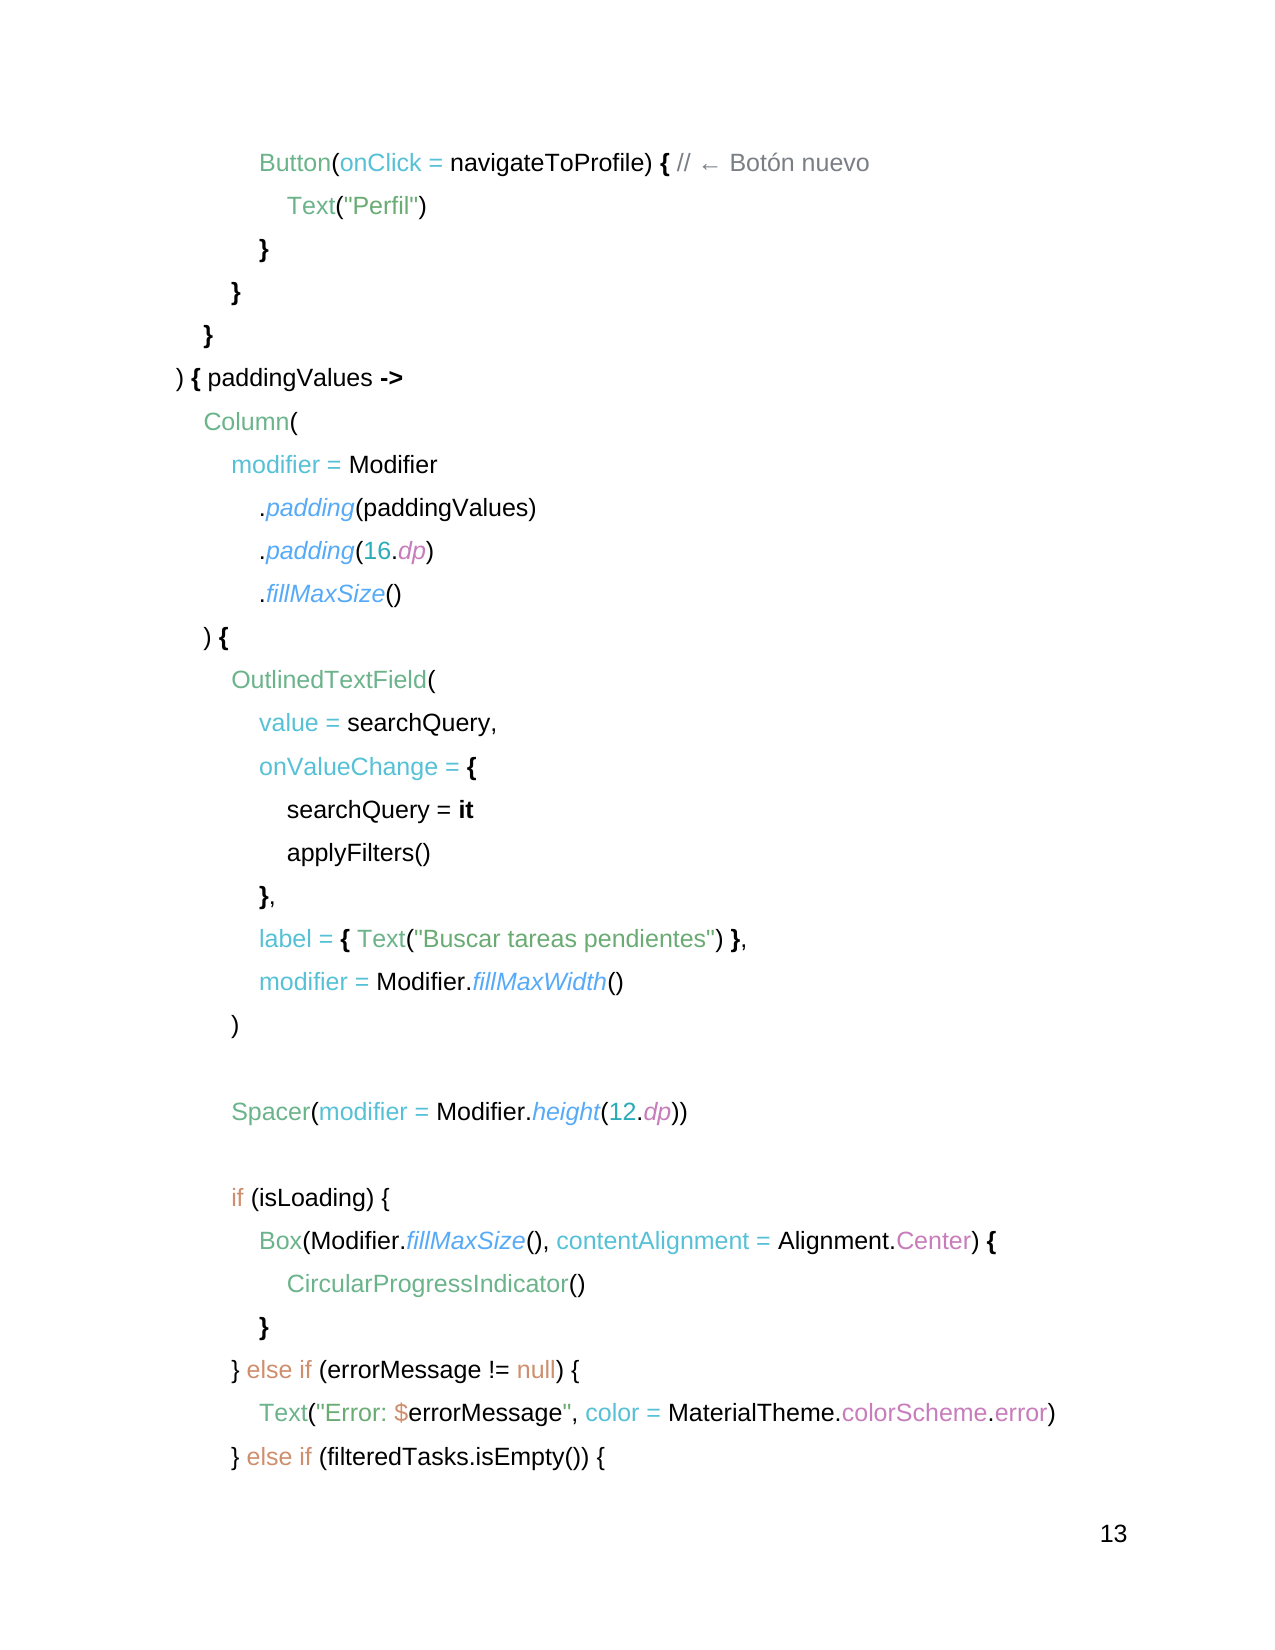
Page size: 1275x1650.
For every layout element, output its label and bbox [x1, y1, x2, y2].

text [148, 148, 1127, 1470]
